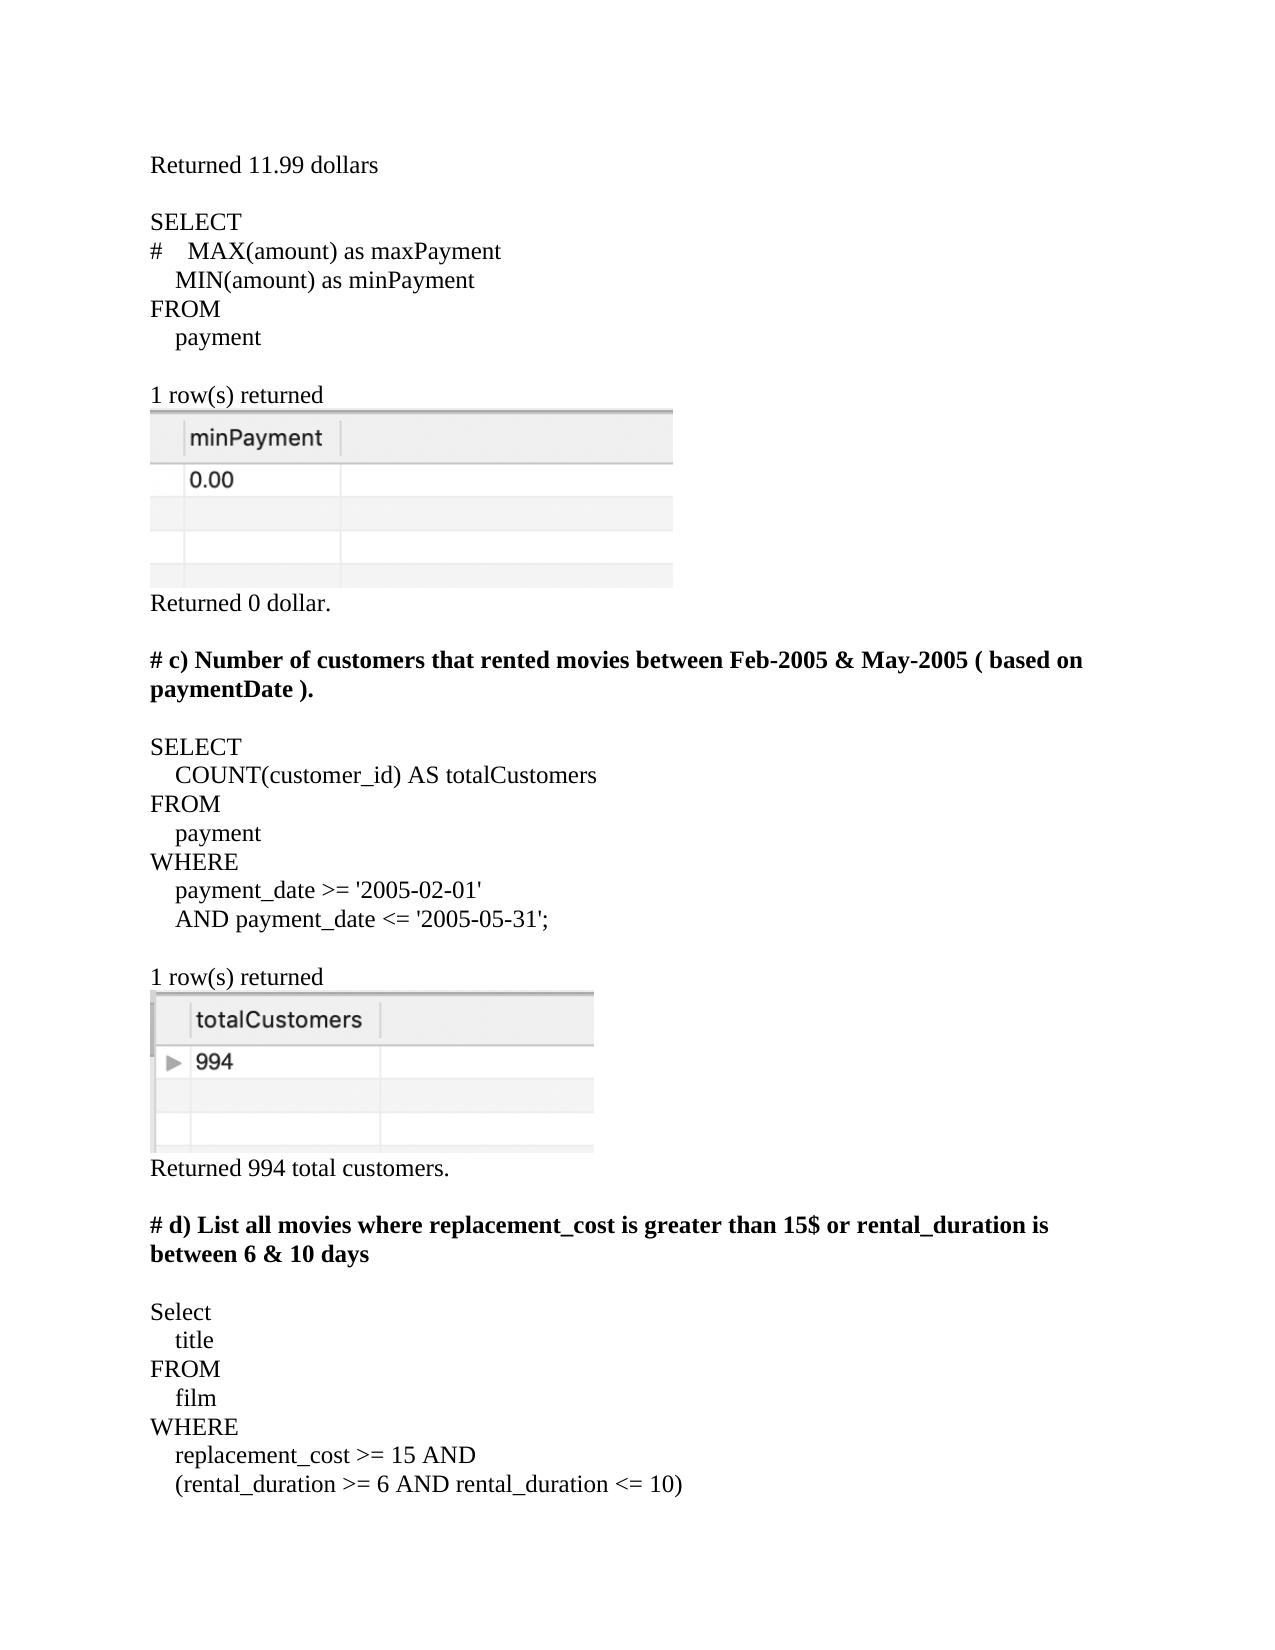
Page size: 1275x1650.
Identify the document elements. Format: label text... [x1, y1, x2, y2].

text SELECT [150, 207, 1125, 236]
text # c) Number of customers that rented movies between Feb-2005 & May-2005 ( based on paymentDate ). [150, 645, 1125, 703]
text FROM [150, 1354, 1125, 1383]
picture [150, 990, 594, 1153]
picture [150, 408, 673, 588]
text title [150, 1325, 1125, 1354]
text Returned 11.99 dollars [150, 150, 1125, 179]
text MIN(amount) as minPayment [150, 265, 1125, 294]
text Returned 0 dollar. [150, 588, 1125, 617]
text Select [150, 1297, 1125, 1325]
text SELECT [150, 732, 1125, 760]
text # d) List all movies where replacement_cost is greater than 15$ or rental_duration is between 6 & 10 days [150, 1210, 1125, 1268]
text payment [150, 322, 1125, 351]
text WHERE [150, 1412, 1125, 1440]
text WHERE [150, 847, 1125, 875]
text replacement_cost >= 15 AND [150, 1440, 1125, 1469]
text (rental_duration >= 6 AND rental_duration <= 10) [150, 1469, 1125, 1498]
text payment_date >= '2005-02-01' [150, 875, 1125, 904]
text FROM [150, 789, 1125, 818]
text COUNT(customer_id) AS totalCustomers [150, 760, 1125, 789]
text FROM [150, 294, 1125, 322]
text # MAX(amount) as maxPayment [150, 236, 1125, 265]
text payment [150, 818, 1125, 847]
text Returned 994 total customers. [150, 1153, 1125, 1182]
text AND payment_date <= '2005-05-31'; [150, 904, 1125, 933]
text 1 row(s) returned [150, 380, 1125, 409]
text 1 row(s) returned [150, 962, 1125, 990]
text film [150, 1383, 1125, 1412]
